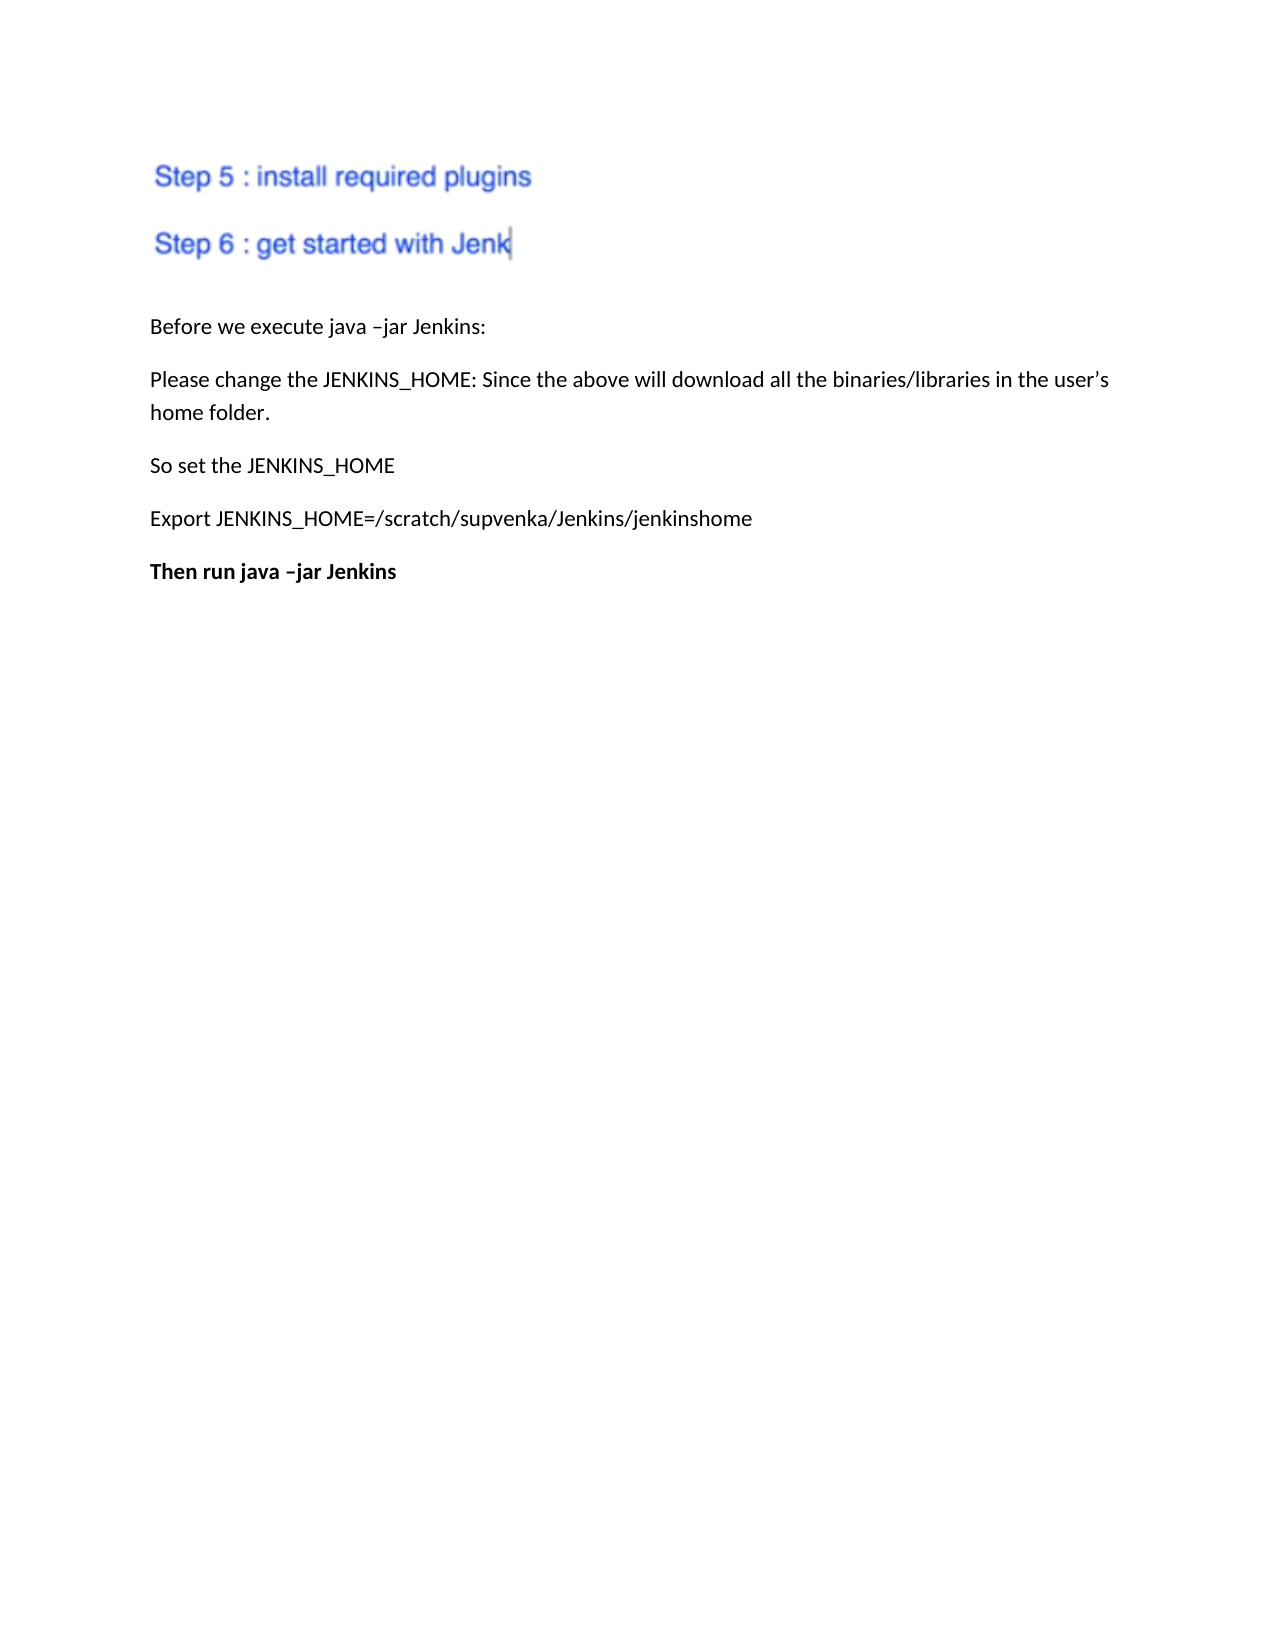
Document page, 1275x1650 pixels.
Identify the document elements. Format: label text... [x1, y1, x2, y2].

text Before we execute java –jar Jenkins: [150, 312, 1125, 341]
text So set the JENKINS_HOME [150, 451, 1125, 479]
text Then run java –jar Jenkins [150, 557, 1125, 585]
text Please change the JENKINS_HOME: Since the above will download all the binaries/libraries in the user’s home folder. [150, 366, 1125, 426]
picture [150, 150, 574, 288]
text Export JENKINS_HOME=/scratch/supvenka/Jenkins/jenkinshome [150, 504, 1125, 532]
